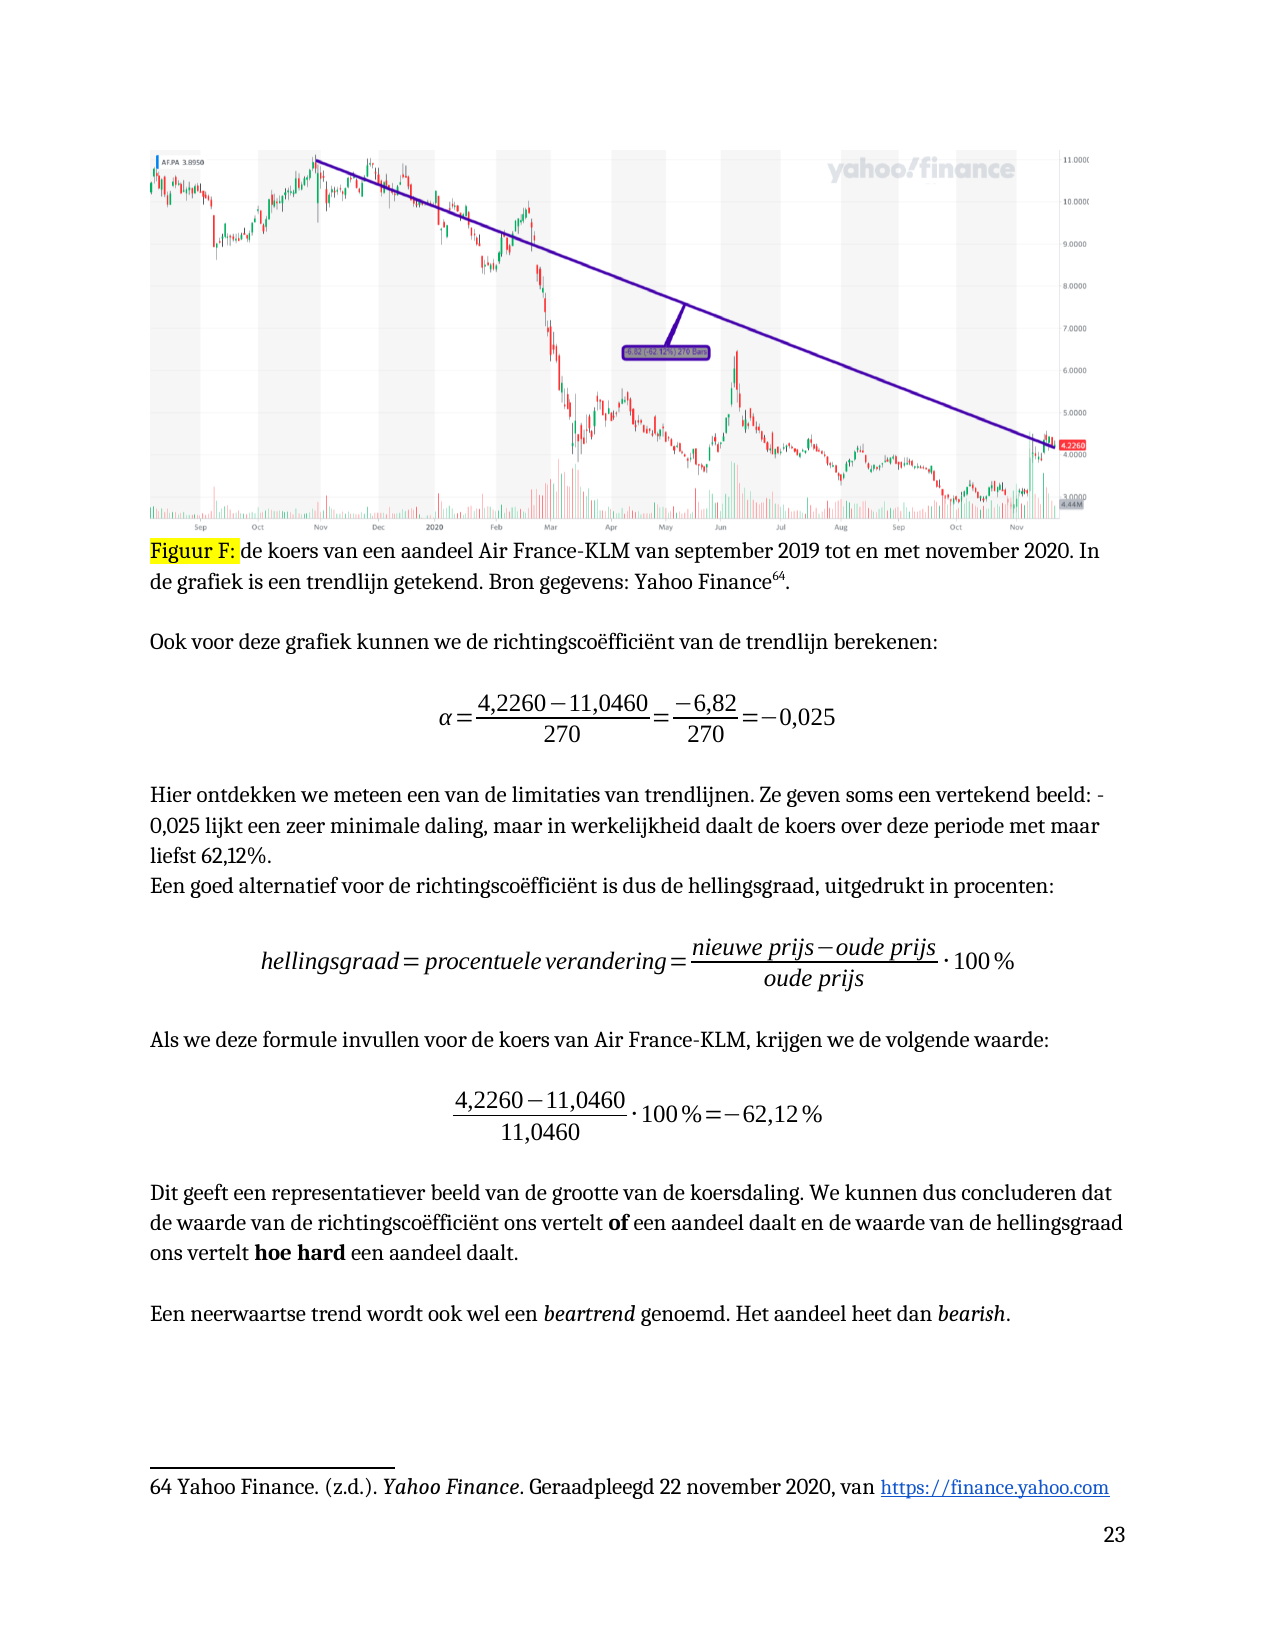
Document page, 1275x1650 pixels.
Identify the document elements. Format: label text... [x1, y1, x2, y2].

text Figuur F: de koers van een aandeel Air France-KLM van september 2019 tot en met november 2020. In de grafiek is een trendlijn getekend. Bron gegevens: Yahoo Finance. [150, 538, 1125, 595]
text Een goed alternatief voor de richtingscoëfficiënt is dus de hellingsgraad, uitgedrukt in procenten: [150, 873, 1125, 899]
text Hier ontdekken we meteen een van de limitaties van trendlijnen. Ze geven soms een vertekend beeld: -0,025 lijkt een zeer minimale daling, maar in werkelijkheid daalt de koers over deze periode met maar liefst 62,12%. [150, 782, 1125, 869]
text Een neerwaartse trend wordt ook wel een beartrend genoemd. Het aandeel heet dan bearish. [150, 1301, 1125, 1327]
text Als we deze formule invullen voor de koers van Air France-KLM, krijgen we de volgende waarde: [150, 1026, 1125, 1053]
text Dit geeft een representatiever beeld van de grootte van de koersdaling. We kunnen dus concluderen dat de waarde van de richtingscoëfficiënt ons vertelt of een aandeel daalt en de waarde van de hellingsgraad ons vertelt hoe hard een aandeel daalt. [150, 1180, 1125, 1267]
picture [150, 150, 1089, 535]
text Ook voor deze grafiek kunnen we de richtingscoëfficiënt van de trendlijn berekenen: [150, 629, 1125, 655]
